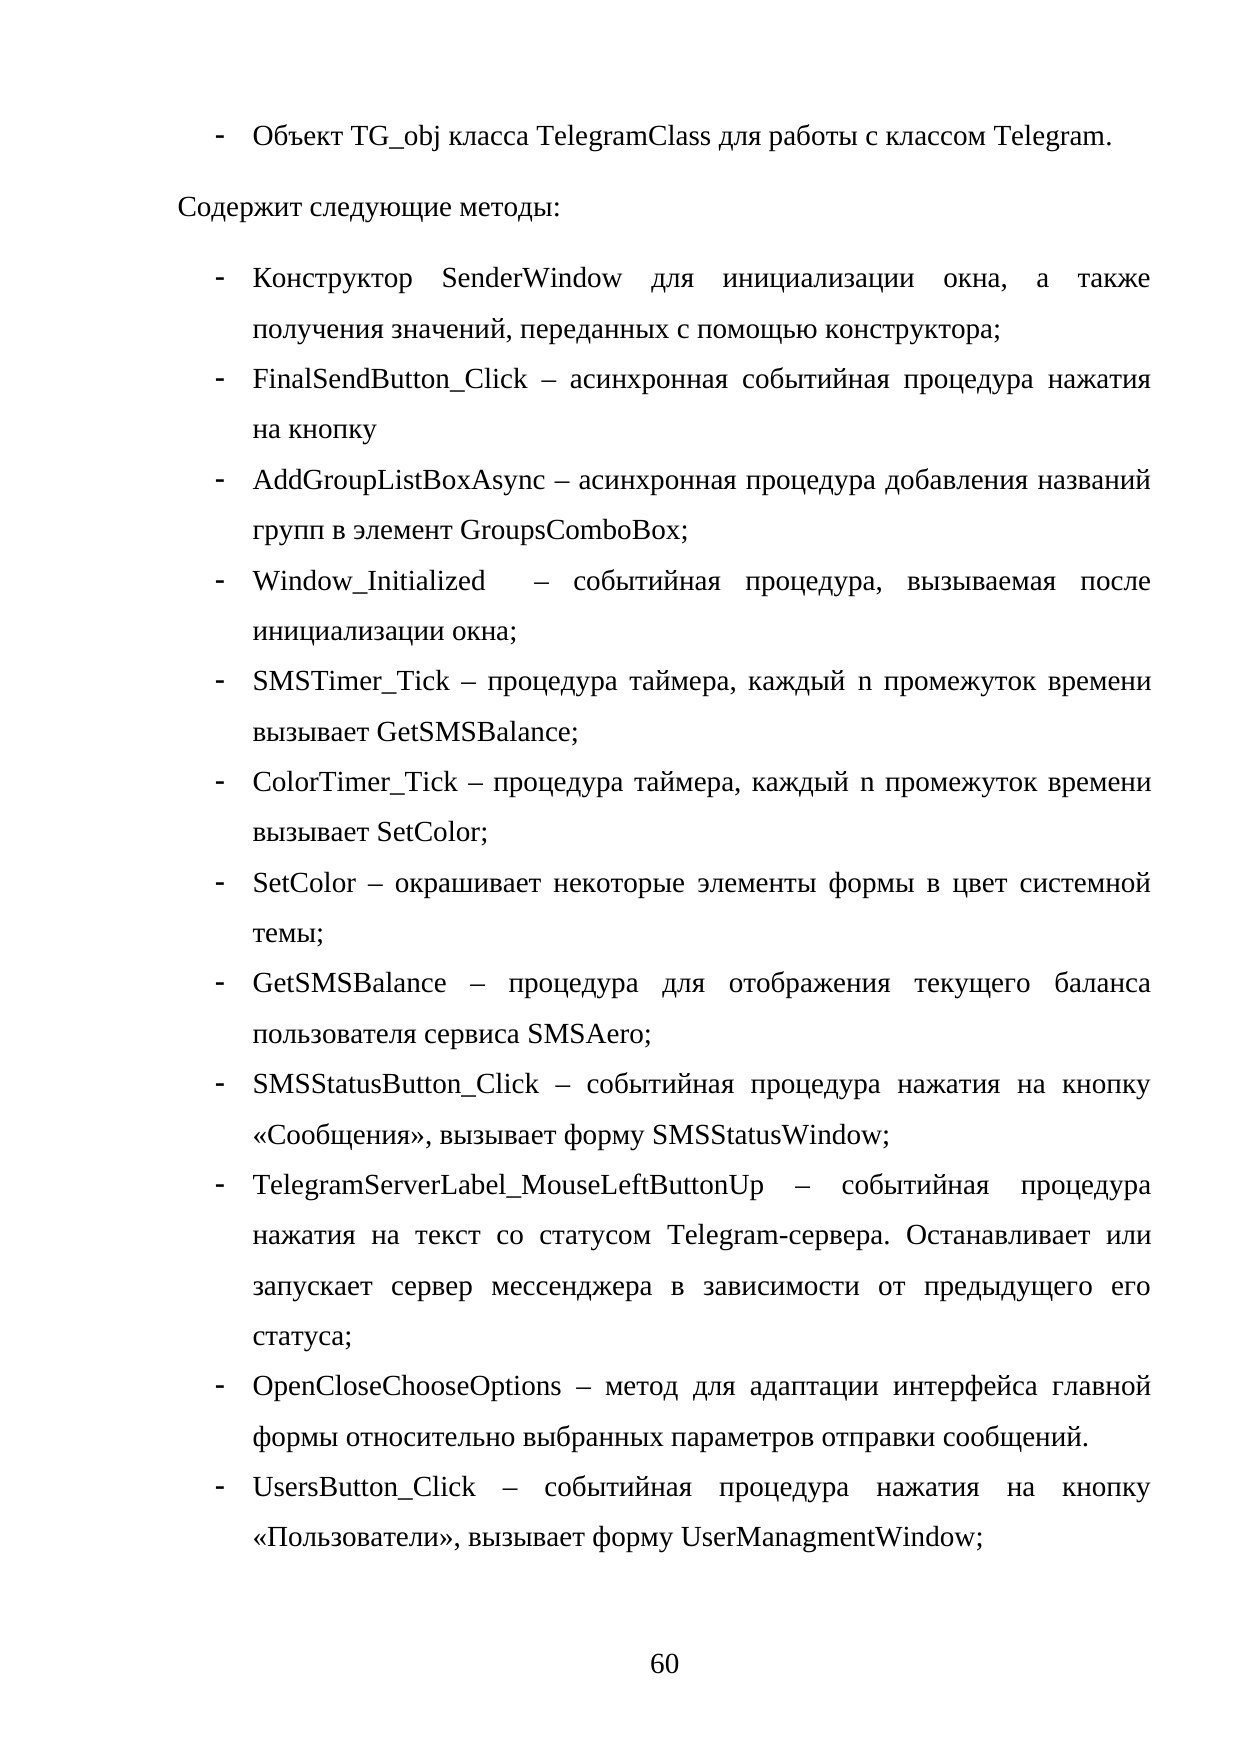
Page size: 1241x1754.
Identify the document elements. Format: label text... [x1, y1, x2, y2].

list UsersButton_Click – событийная процедура нажатия на кнопку «Пользователи», вызывает форму UserManagmentWindow; [215, 1469, 1152, 1553]
list FinalSendButton_Click – асинхронная событийная процедура нажатия на кнопку [215, 361, 1152, 445]
list OpenCloseChooseOptions – метод для адаптации интерфейса главной формы относительно выбранных параметров отправки сообщений. [215, 1368, 1152, 1452]
list SetColor – окрашивает некоторые элементы формы в цвет системной темы; [215, 865, 1152, 949]
list Window_Initialized – событийная процедура, вызываемая после инициализации окна; [215, 563, 1152, 647]
list ColorTimer_Tick – процедура таймера, каждый n промежуток времени вызывает SetColor; [215, 764, 1152, 848]
text Содержит следующие методы: [177, 189, 1152, 223]
list SMSTimer_Tick – процедура таймера, каждый n промежуток времени вызывает GetSMSBalance; [215, 663, 1152, 747]
list AddGroupListBoxAsync – асинхронная процедура добавления названий групп в элемент GroupsComboBox; [215, 462, 1152, 546]
list Конструктор SenderWindow для инициализации окна, а также получения значений, переданных с помощью конструктора; [215, 261, 1152, 344]
list GetSMSBalance – процедура для отображения текущего баланса пользователя сервиса SMSAero; [215, 966, 1152, 1049]
list Объект TG_obj класса TelegramClass для работы с классом Telegram. [215, 118, 1152, 152]
list TelegramServerLabel_MouseLeftButtonUp – событийная процедура нажатия на текст со статусом Telegram-сервера. Останавливает или запускает сервер мессенджера в зависимости от предыдущего его статуса; [215, 1167, 1152, 1352]
list SMSStatusButton_Click – событийная процедура нажатия на кнопку «Сообщения», вызывает форму SMSStatusWindow; [215, 1066, 1152, 1150]
